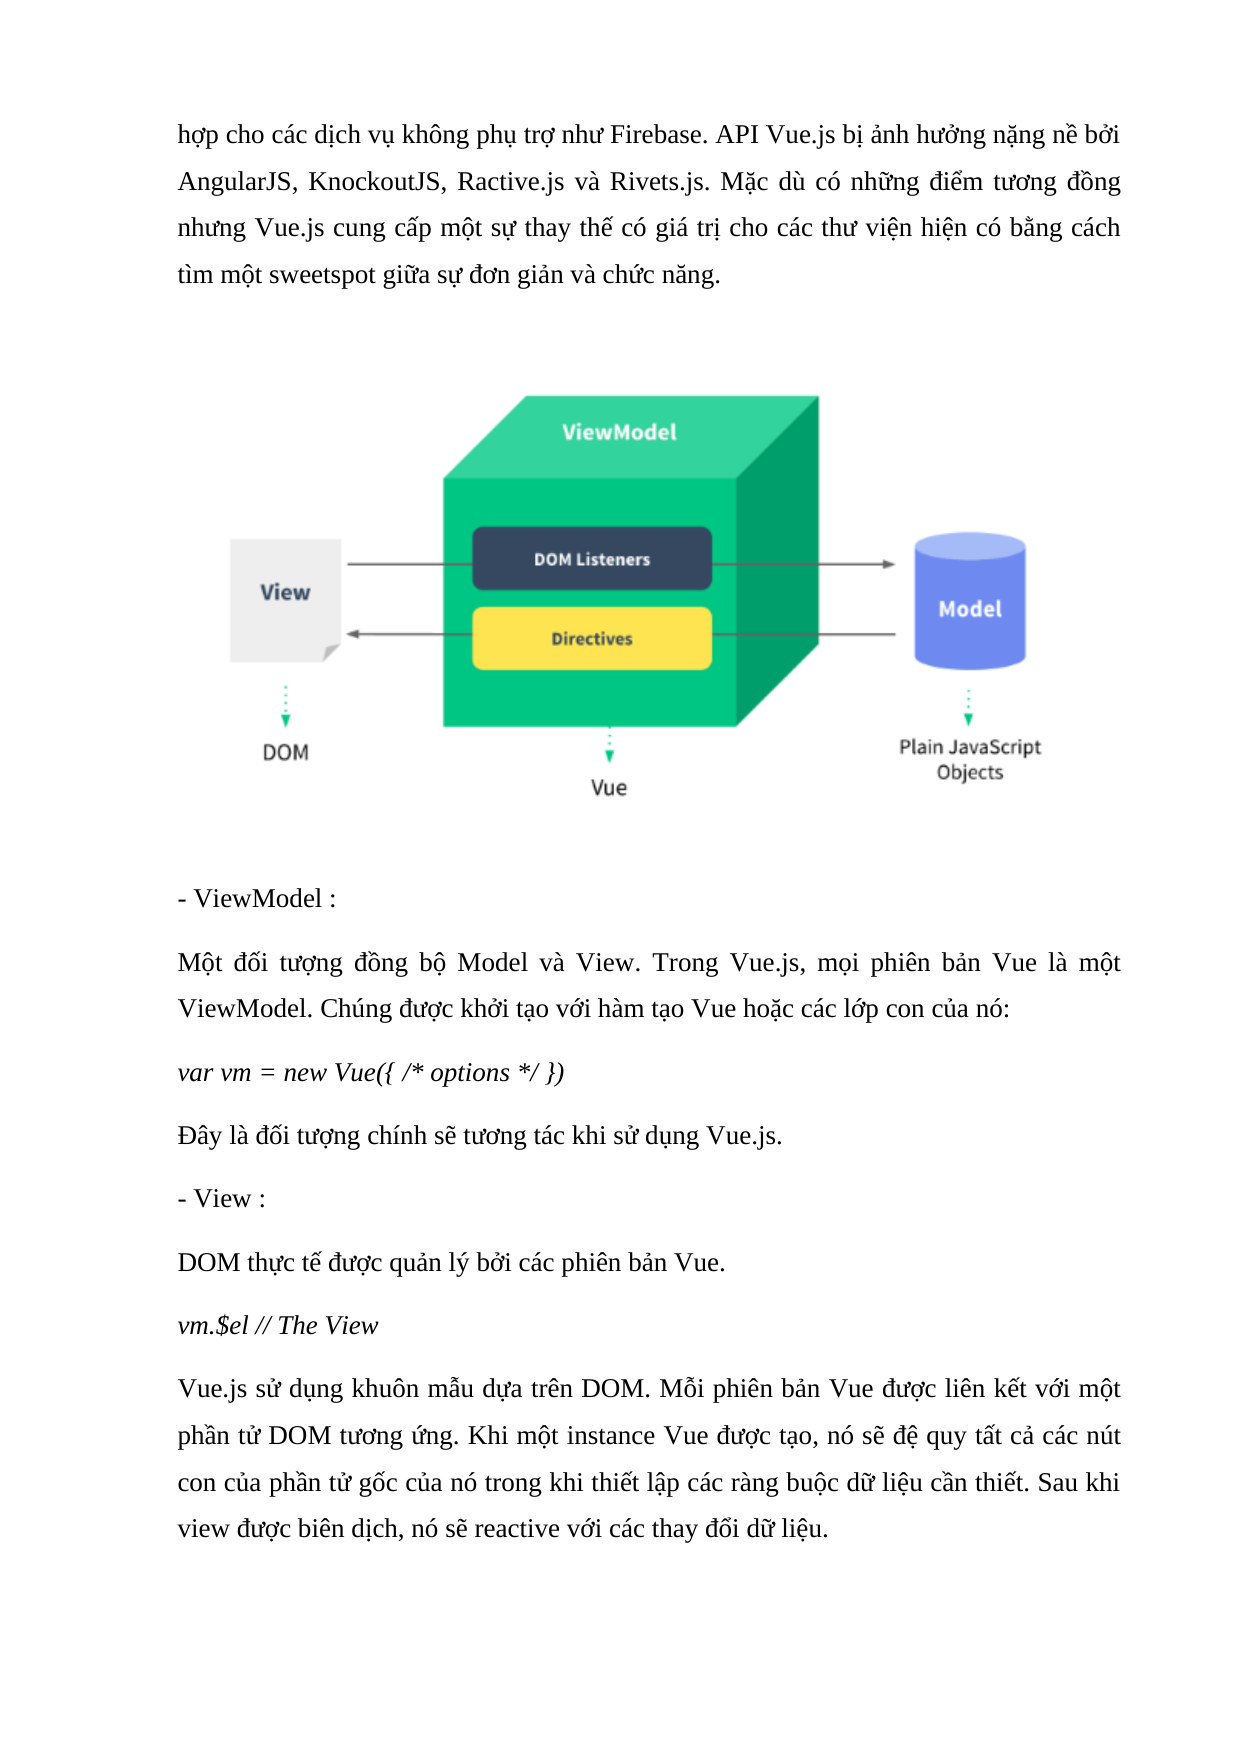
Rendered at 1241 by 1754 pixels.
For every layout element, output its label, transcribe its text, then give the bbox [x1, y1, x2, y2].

text Vue.js sử dụng khuôn mẫu dựa trên DOM. Mỗi phiên bản Vue được liên kết với một phần tử DOM tương ứng. Khi một instance Vue được tạo, nó sẽ đệ quy tất cả các nút con của phần tử gốc của nó trong khi thiết lập các ràng buộc dữ liệu cần thiết. Sau khi view được biên dịch, nó sẽ reactive với các thay đổi dữ liệu. [177, 1372, 1122, 1544]
text DOM thực tế được quản lý bởi các phiên bản Vue. [177, 1246, 1122, 1277]
text Một đối tượng đồng bộ Model và View. Trong Vue.js, mọi phiên bản Vue là một ViewModel. Chúng được khởi tạo với hàm tạo Vue hoặc các lớp con của nó: [177, 946, 1122, 1024]
text Đây là đối tượng chính sẽ tương tác khi sử dụng Vue.js. [177, 1119, 1122, 1150]
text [177, 118, 1122, 289]
text vm.$el // The View [177, 1309, 1122, 1340]
text - ViewModel : [177, 882, 1122, 914]
text var vm = new Vue({ /* options */ }) [177, 1056, 1122, 1087]
text - View : [177, 1182, 1122, 1214]
picture [177, 321, 1128, 852]
